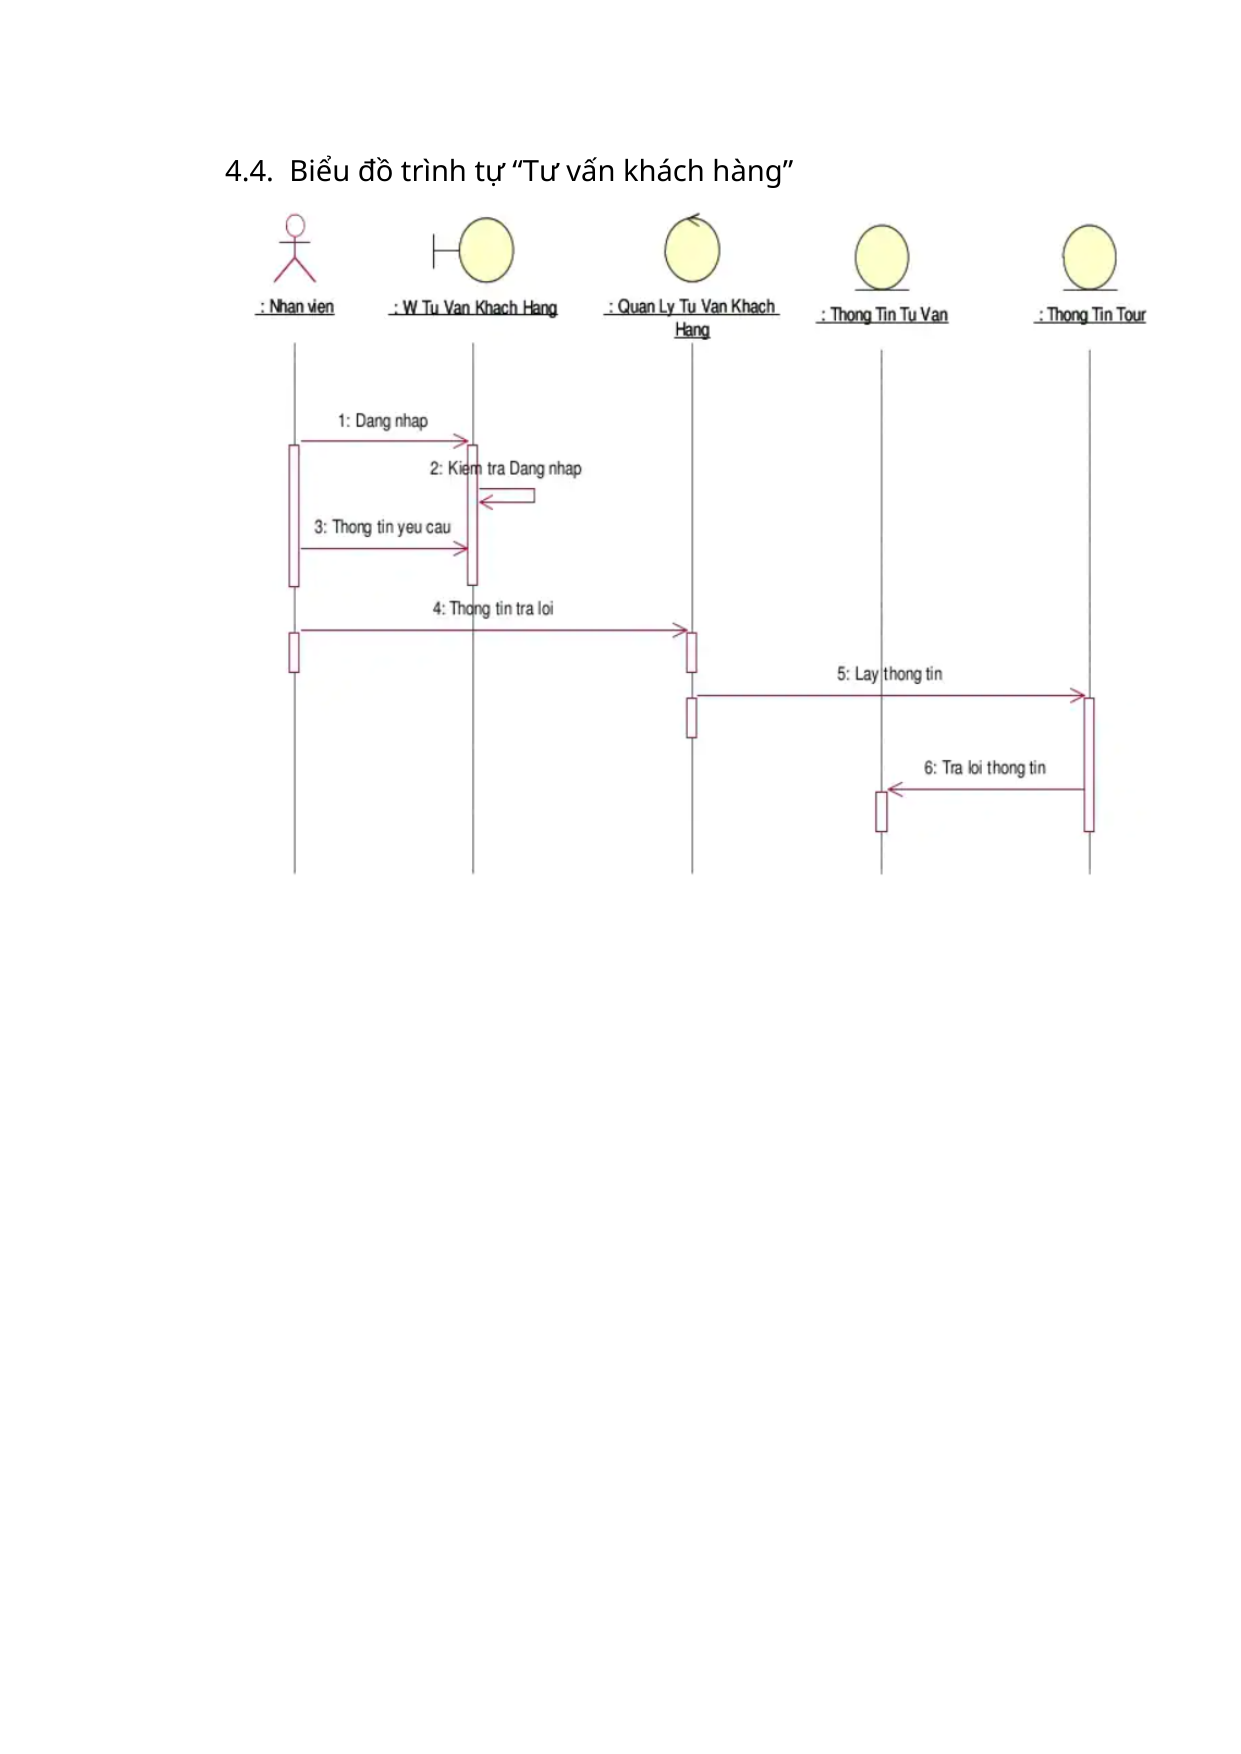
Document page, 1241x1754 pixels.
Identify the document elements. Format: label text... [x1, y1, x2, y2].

picture [225, 192, 1165, 967]
subtitle 4.4. Biểu đồ trình tự “Tư vấn khách hàng” [225, 150, 1090, 190]
